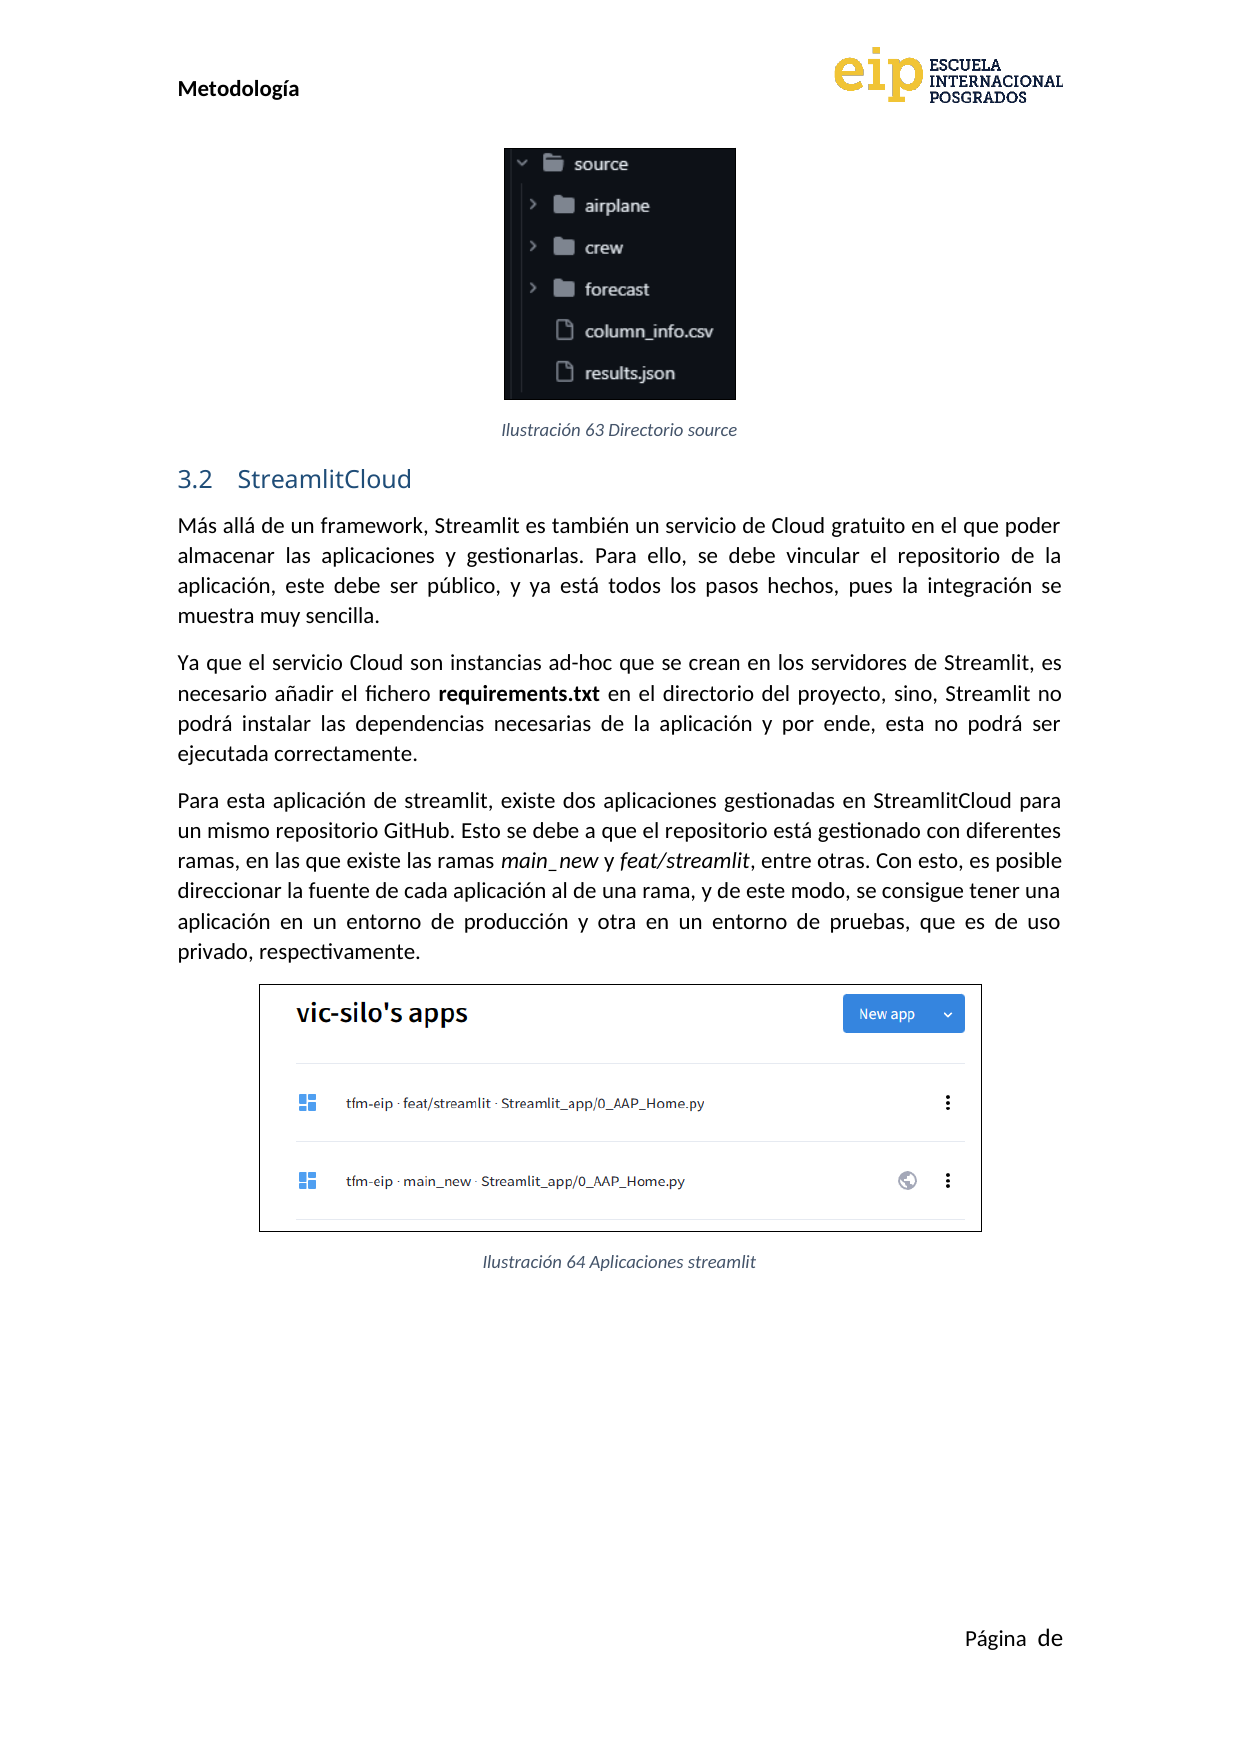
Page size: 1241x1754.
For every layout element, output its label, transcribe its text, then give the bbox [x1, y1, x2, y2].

text Ilustración 64 Aplicaciones streamlit [177, 1251, 1063, 1274]
picture [834, 47, 1063, 103]
picture [260, 985, 981, 1231]
text Para esta aplicación de streamlit, existe dos aplicaciones gestionadas en StreamlitCloud para un mismo repositorio GitHub. Esto se debe a que el repositorio está gestionado con diferentes ramas, en las que existe las ramas main_new y feat/streamlit, entre otras. Con esto, es posible direccionar la fuente de cada aplicación al de una rama, y de este modo, se consigue tener una aplicación en un entorno de producción y otra en un entorno de pruebas, que es de uso privado, respectivamente. [177, 786, 1063, 965]
text Ya que el servicio Cloud son instancias ad-hoc que se crean en los servidores de Streamlit, es necesario añadir el fichero requirements.txt en el directorio del proyecto, sino, Streamlit no podrá instalar las dependencias necesarias de la aplicación y por ende, esta no podrá ser ejecutada correctamente. [177, 648, 1063, 767]
text Más allá de un framework, Streamlit es también un servicio de Cloud gratuito en el que poder almacenar las aplicaciones y gestionarlas. Para ello, se debe vincular el repositorio de la aplicación, este debe ser público, y ya está todos los pasos hechos, pues la integración se muestra muy sencilla. [177, 511, 1063, 630]
picture [505, 149, 735, 399]
subtitle StreamlitCloud [177, 462, 1063, 496]
text Ilustración 63 Directorio source [177, 418, 1063, 441]
